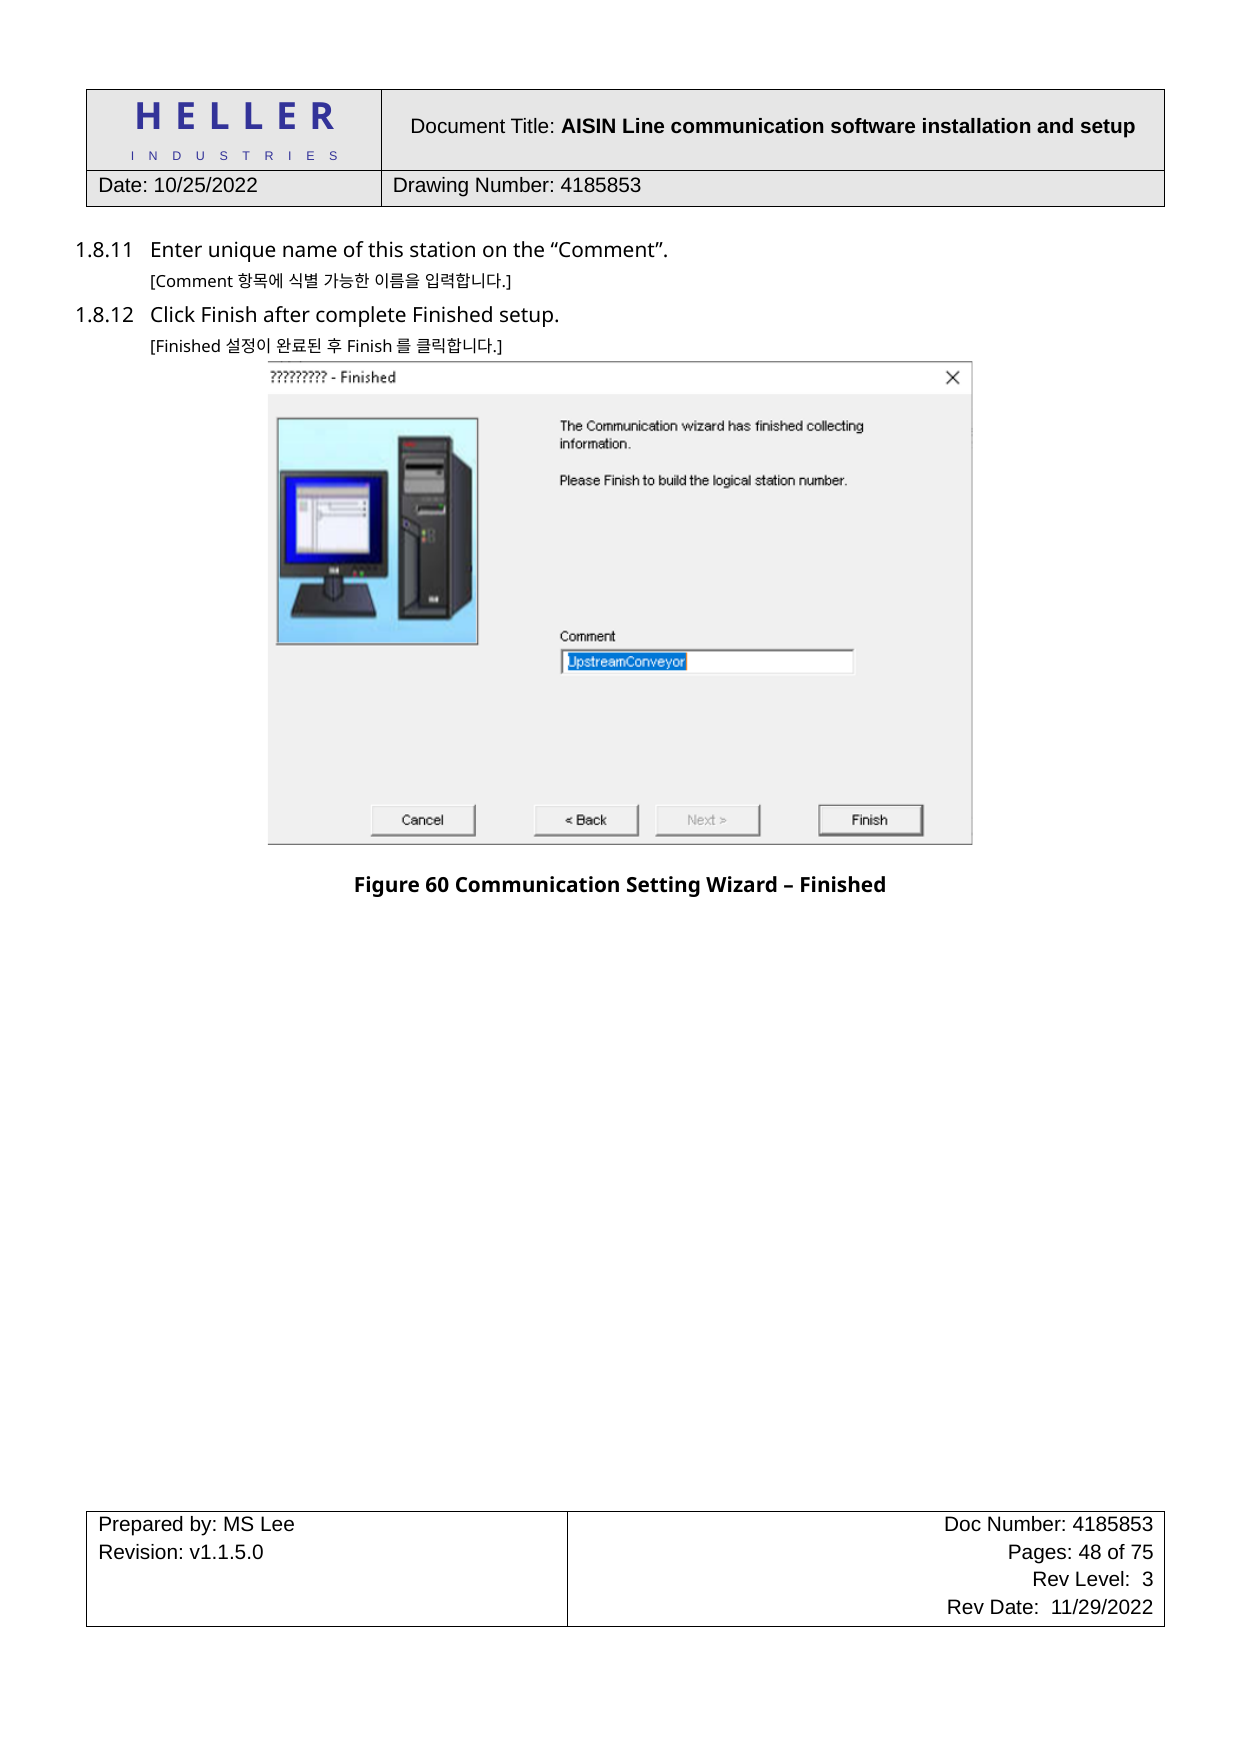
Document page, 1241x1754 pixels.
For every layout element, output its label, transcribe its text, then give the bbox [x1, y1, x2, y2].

text Figure 60 Communication Setting Wizard – Finished [75, 870, 1165, 898]
picture [267, 360, 973, 845]
text [Finished 설정이 완료된 후 Finish를 클릭합니다.] [75, 333, 1165, 357]
subtitle Enter unique name of this station on the “Comment”. [75, 235, 1165, 264]
text [Comment 항목에 식별 가능한 이름을 입력합니다.] [75, 268, 1165, 292]
subtitle Click Finish after complete Finished setup. [75, 300, 1165, 328]
